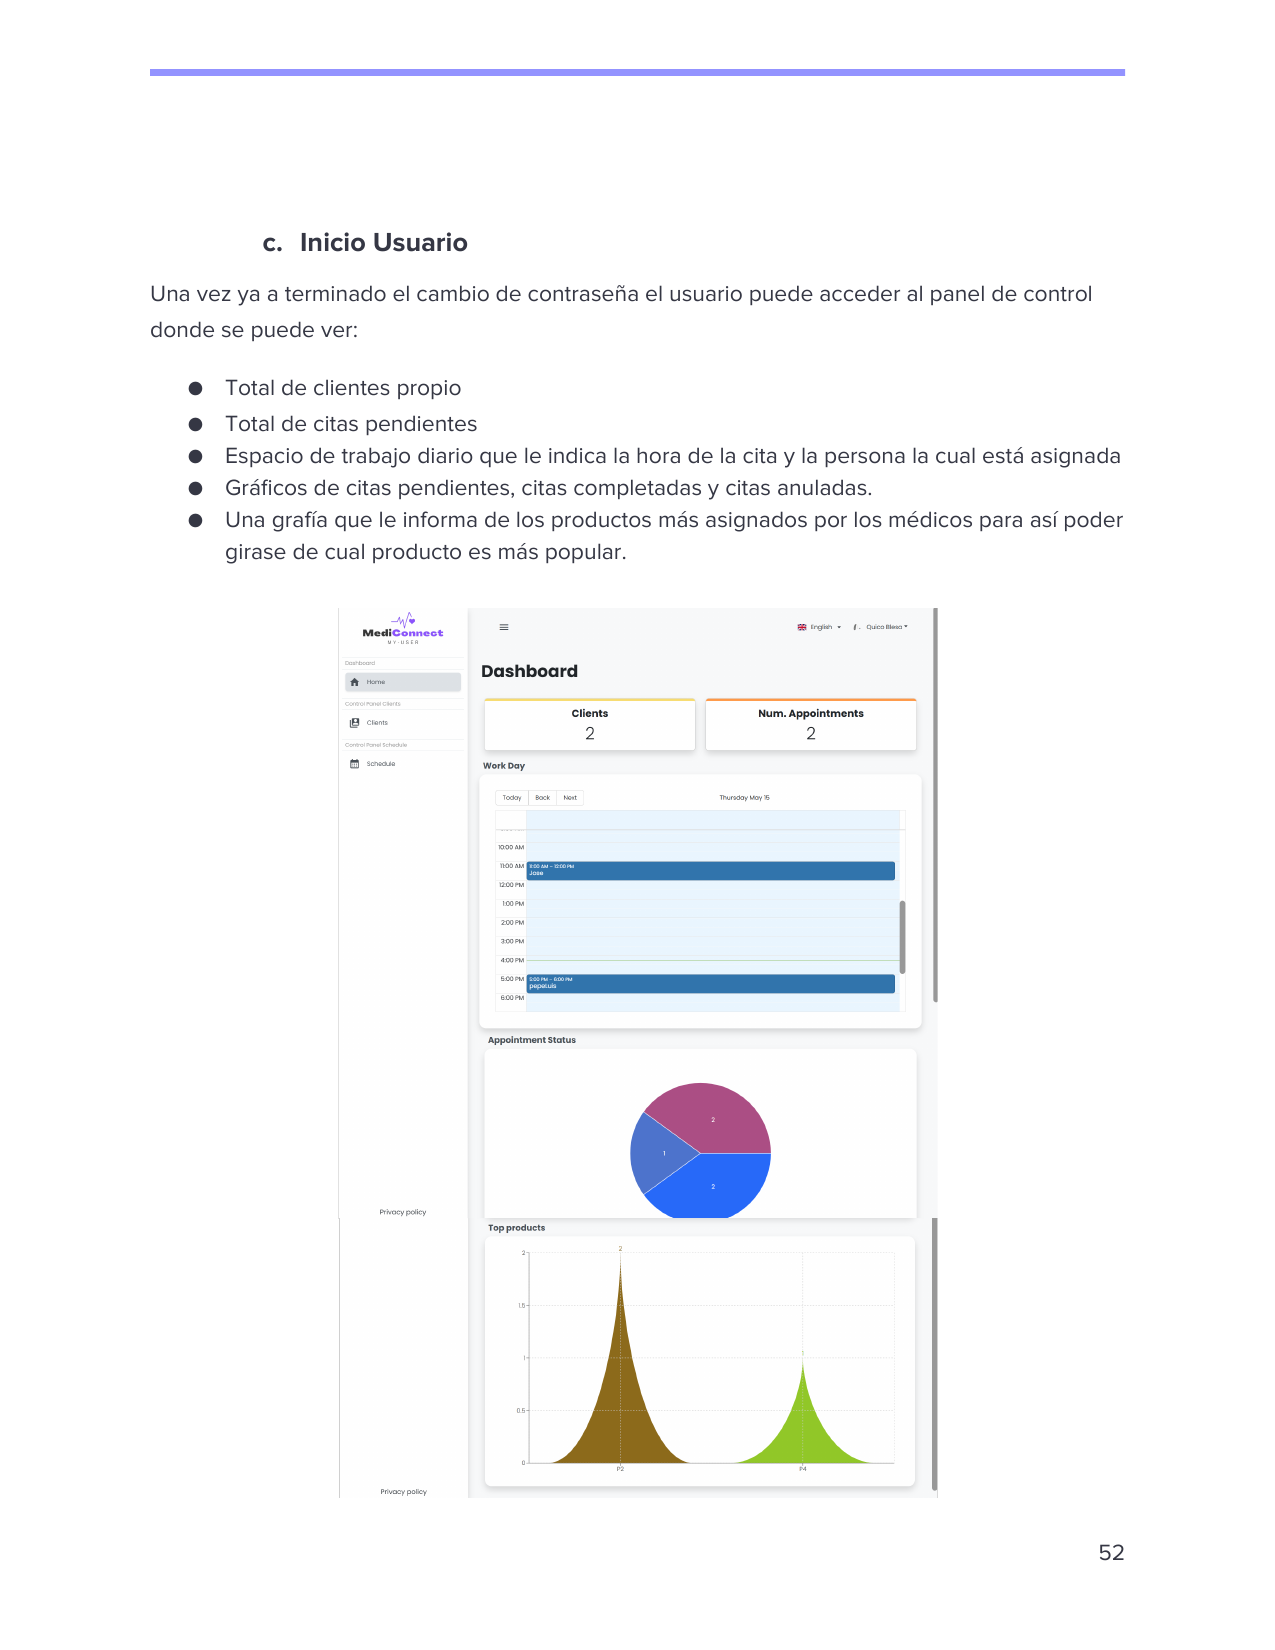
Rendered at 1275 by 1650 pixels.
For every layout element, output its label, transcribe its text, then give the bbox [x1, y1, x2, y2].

picture [150, 69, 1125, 76]
list Espacio de trabajo diario que le indica la hora de la cita y la persona la cual está asignada [187, 442, 1125, 470]
list Total de citas pendientes [187, 410, 1125, 438]
list Total de clientes propio [187, 374, 1125, 402]
list Gráficos de citas pendientes, citas completadas y citas anuladas. [187, 474, 1125, 502]
list Una grafía que le informa de los productos más asignados por los médicos para así poder girase de cual producto es más popular. [187, 506, 1125, 566]
picture [338, 608, 938, 1498]
subtitle Inicio Usuario [262, 227, 1125, 260]
text Una vez ya a terminado el cambio de contraseña el usuario puede acceder al panel de control donde se puede ver: [150, 281, 1125, 345]
